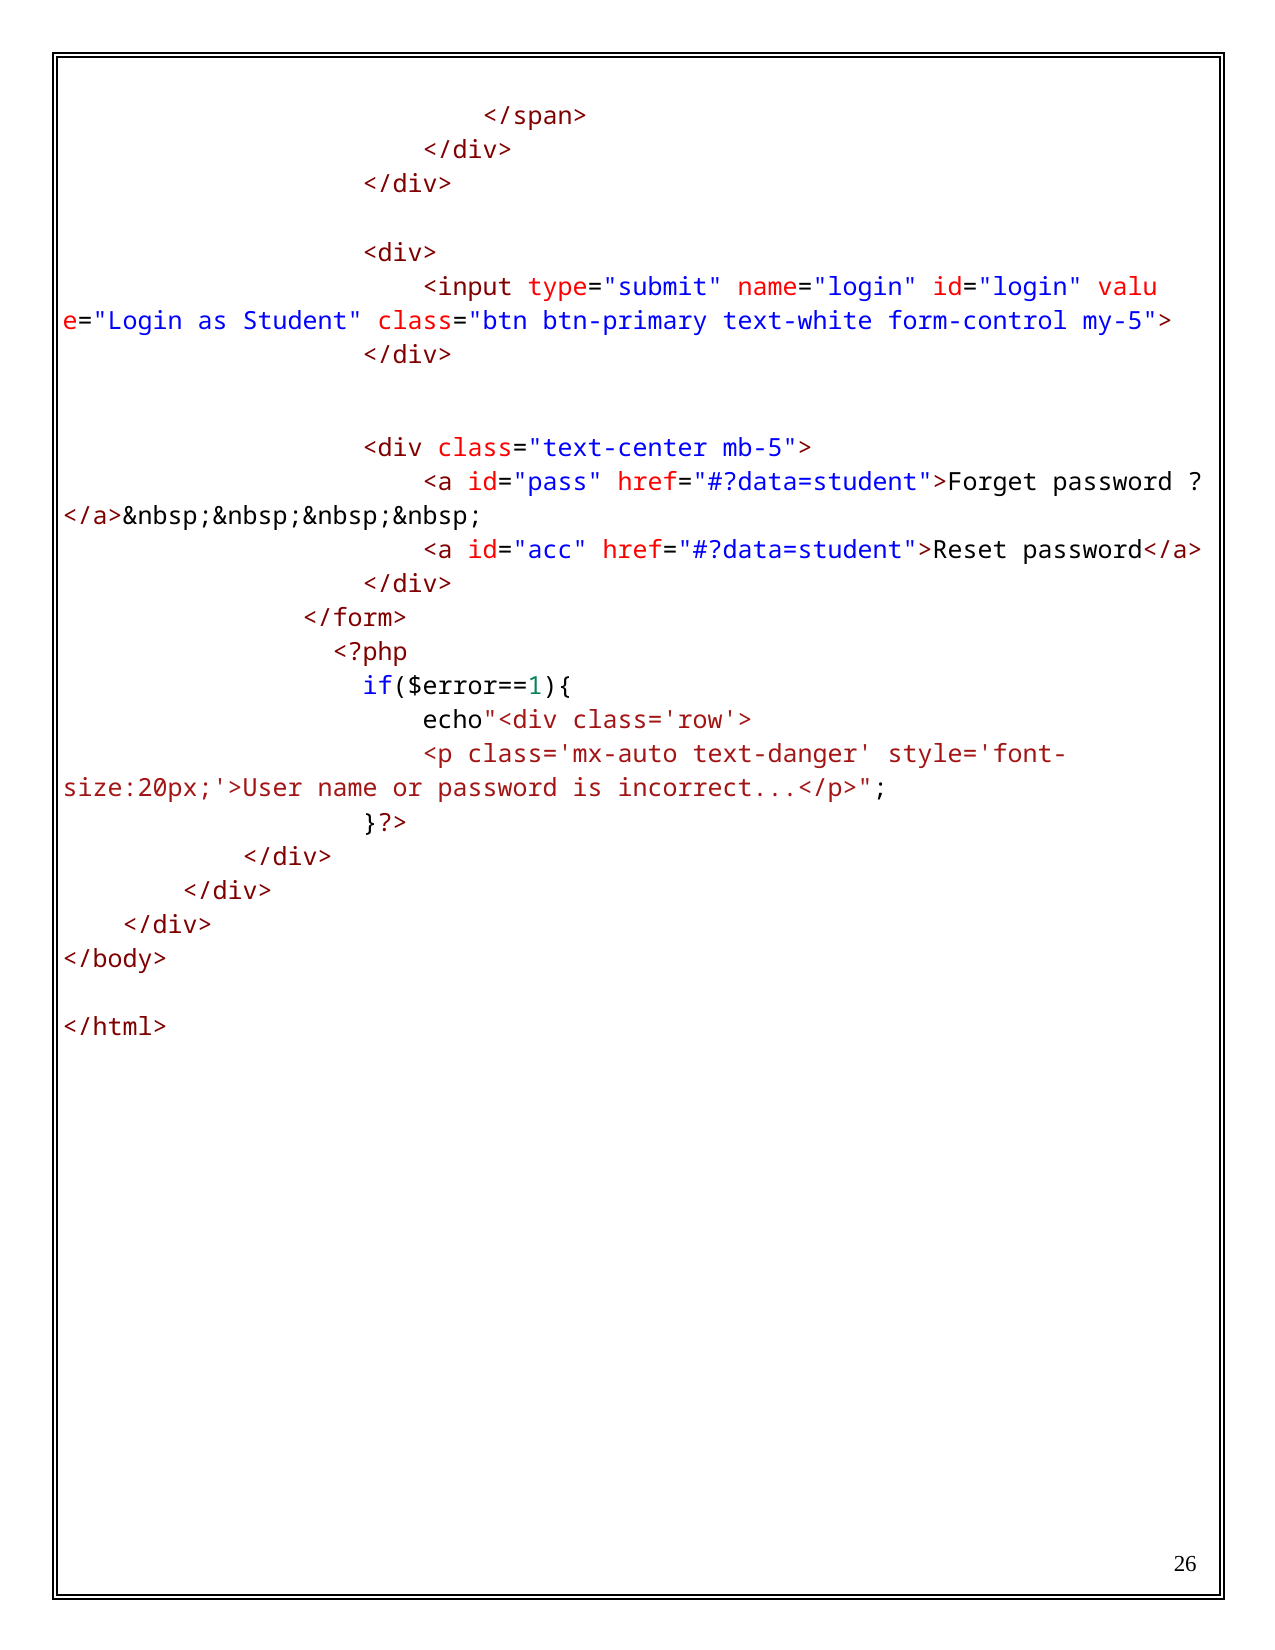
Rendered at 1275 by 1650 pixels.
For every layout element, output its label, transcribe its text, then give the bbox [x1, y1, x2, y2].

text <?php [62, 634, 1212, 668]
text </div> [62, 566, 1212, 600]
text </form> [62, 600, 1212, 634]
text </body> [62, 940, 1212, 974]
text </div> [62, 838, 1212, 872]
text </div> [62, 132, 1212, 166]
text </span> [62, 98, 1212, 132]
text </div> [62, 336, 1212, 370]
text <p class='mx-auto text-danger' style='font-size:20px;'>User name or password is incorrect...</p>"; [62, 736, 1212, 804]
text <input type="submit" name="login" id="login" value="Login as Student" class="btn btn-primary text-white form-control my-5"> [62, 268, 1212, 336]
text }?> [62, 804, 1212, 838]
text if($error==1){ [62, 668, 1212, 702]
text <a id="pass" href="#?data=student">Forget password ?</a>&nbsp;&nbsp;&nbsp;&nbsp; [62, 463, 1212, 532]
text echo"<div class='row'> [62, 702, 1212, 736]
text </div> [62, 166, 1212, 200]
text </html> [62, 1008, 1212, 1043]
text <div> [62, 234, 1212, 268]
text <div class="text-center mb-5"> [62, 429, 1212, 463]
text </div> [62, 872, 1212, 906]
text <a id="acc" href="#?data=student">Reset password</a> [62, 532, 1212, 566]
text </div> [62, 906, 1212, 940]
